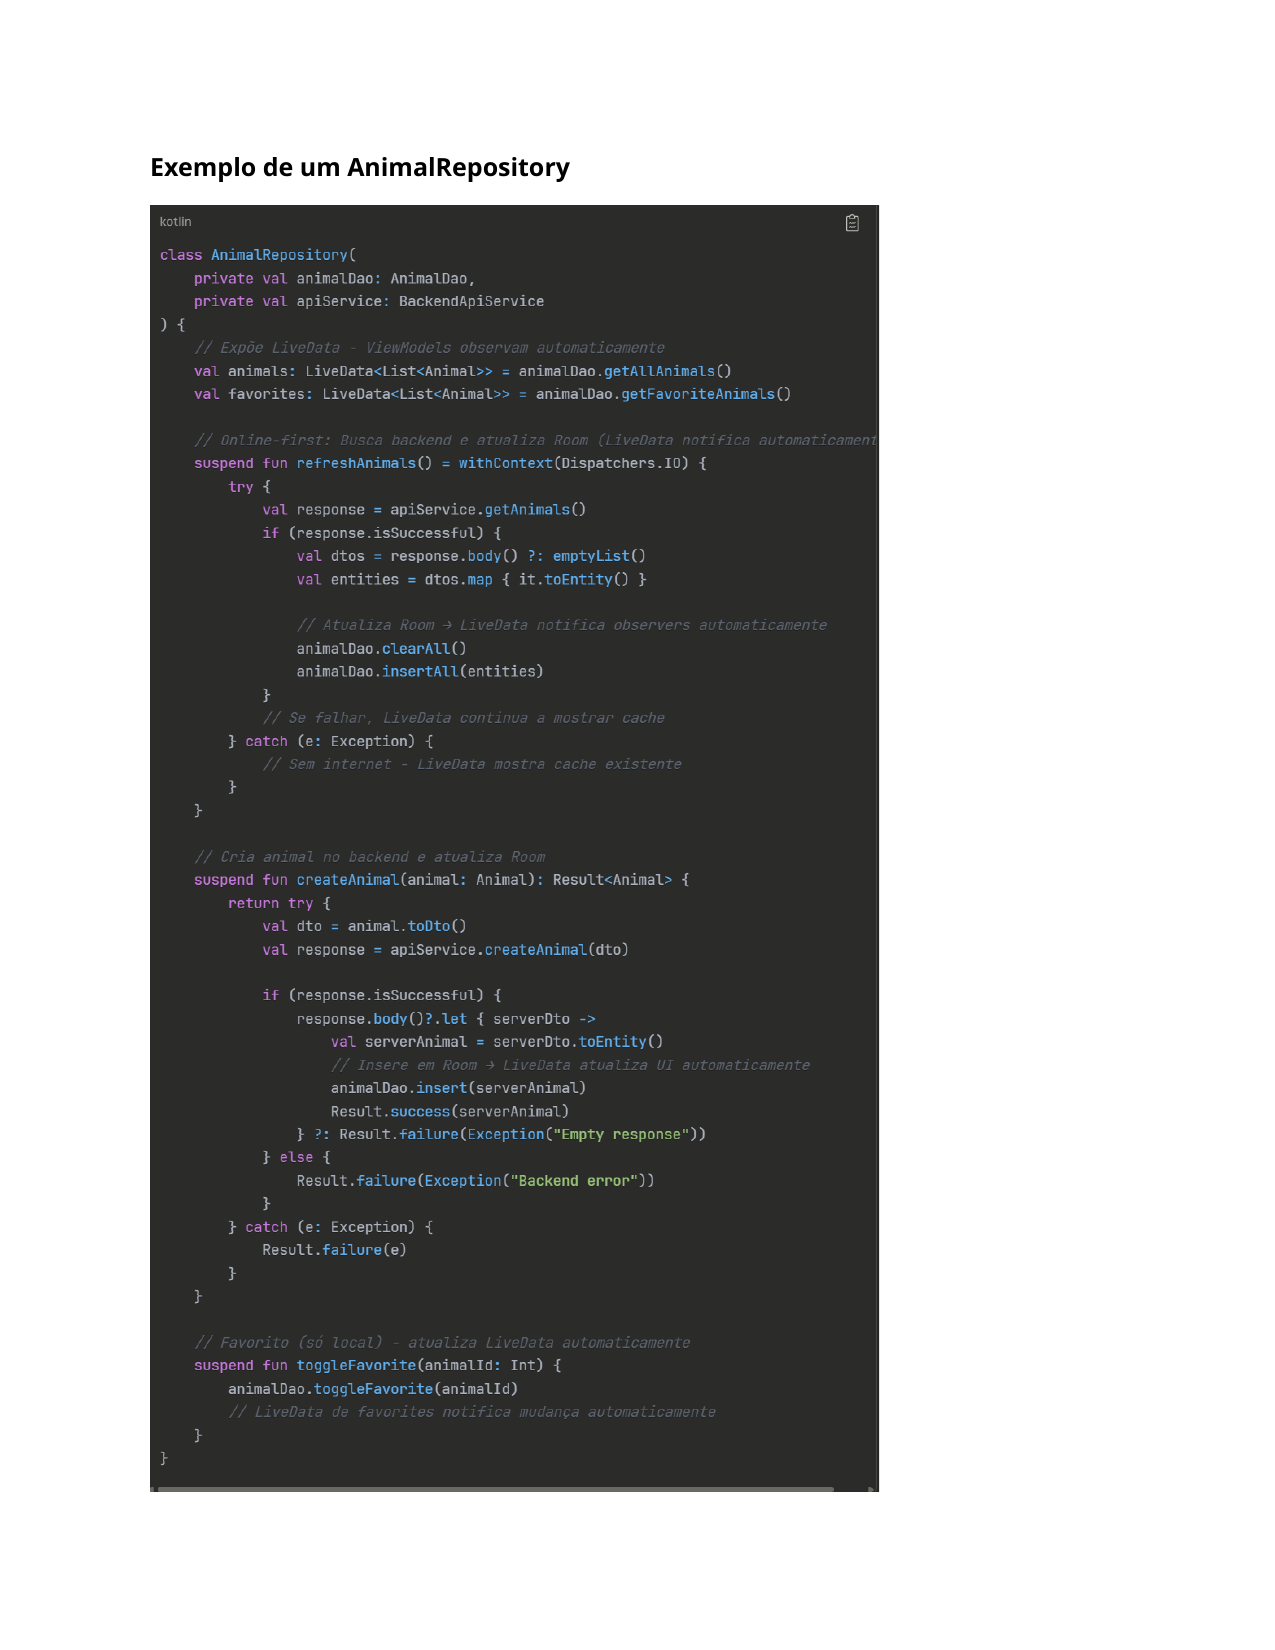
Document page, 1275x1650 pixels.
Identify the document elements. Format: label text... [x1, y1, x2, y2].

text Exemplo de um AnimalRepository [150, 150, 1125, 184]
picture [150, 205, 880, 1492]
